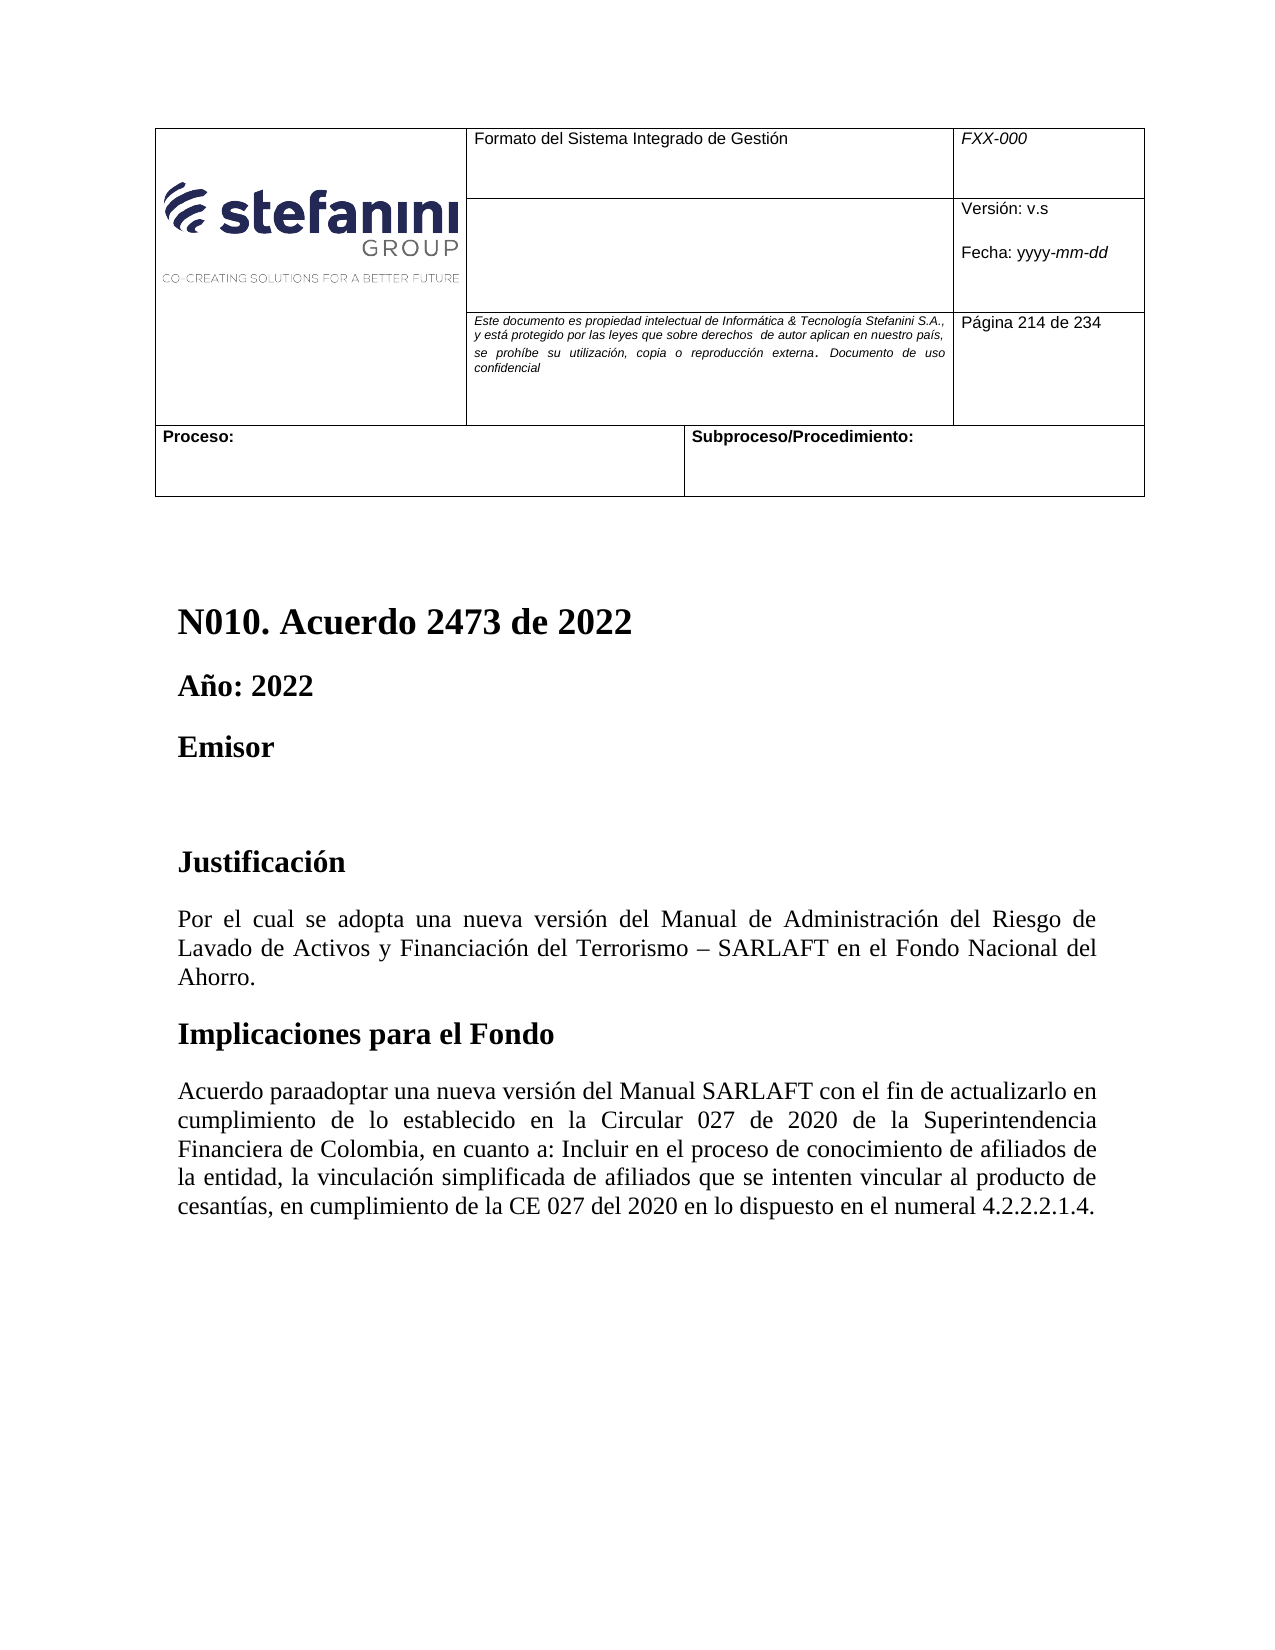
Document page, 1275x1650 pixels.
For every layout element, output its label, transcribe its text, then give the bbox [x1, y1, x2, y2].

subtitle Implicaciones para el Fondo [177, 1015, 1098, 1051]
picture [162, 182, 460, 286]
text Por el cual se adopta una nueva versión del Manual de Administración del Riesgo de Lavado de Activos y Financiación del Terrorismo – SARLAFT en el Fondo Nacional del Ahorro. [177, 904, 1098, 990]
subtitle Emisor [177, 728, 1098, 764]
text Acuerdo paraadoptar una nueva versión del Manual SARLAFT con el fin de actualizarlo en cumplimiento de lo establecido en la Circular 027 de 2020 de la Superintendencia Financiera de Colombia, en cuanto a: Incluir en el proceso de conocimiento de afiliados de la entidad, la vinculación simplificada de afiliados que se intenten vincular al producto de cesantías, en cumplimiento de la CE 027 del 2020 en lo dispuesto en el numeral 4.2.2.2.1.4. [177, 1076, 1098, 1220]
subtitle N010. Acuerdo 2473 de 2022 [177, 599, 1098, 642]
subtitle Justificación [177, 843, 1098, 879]
subtitle Año: 2022 [177, 667, 1098, 703]
